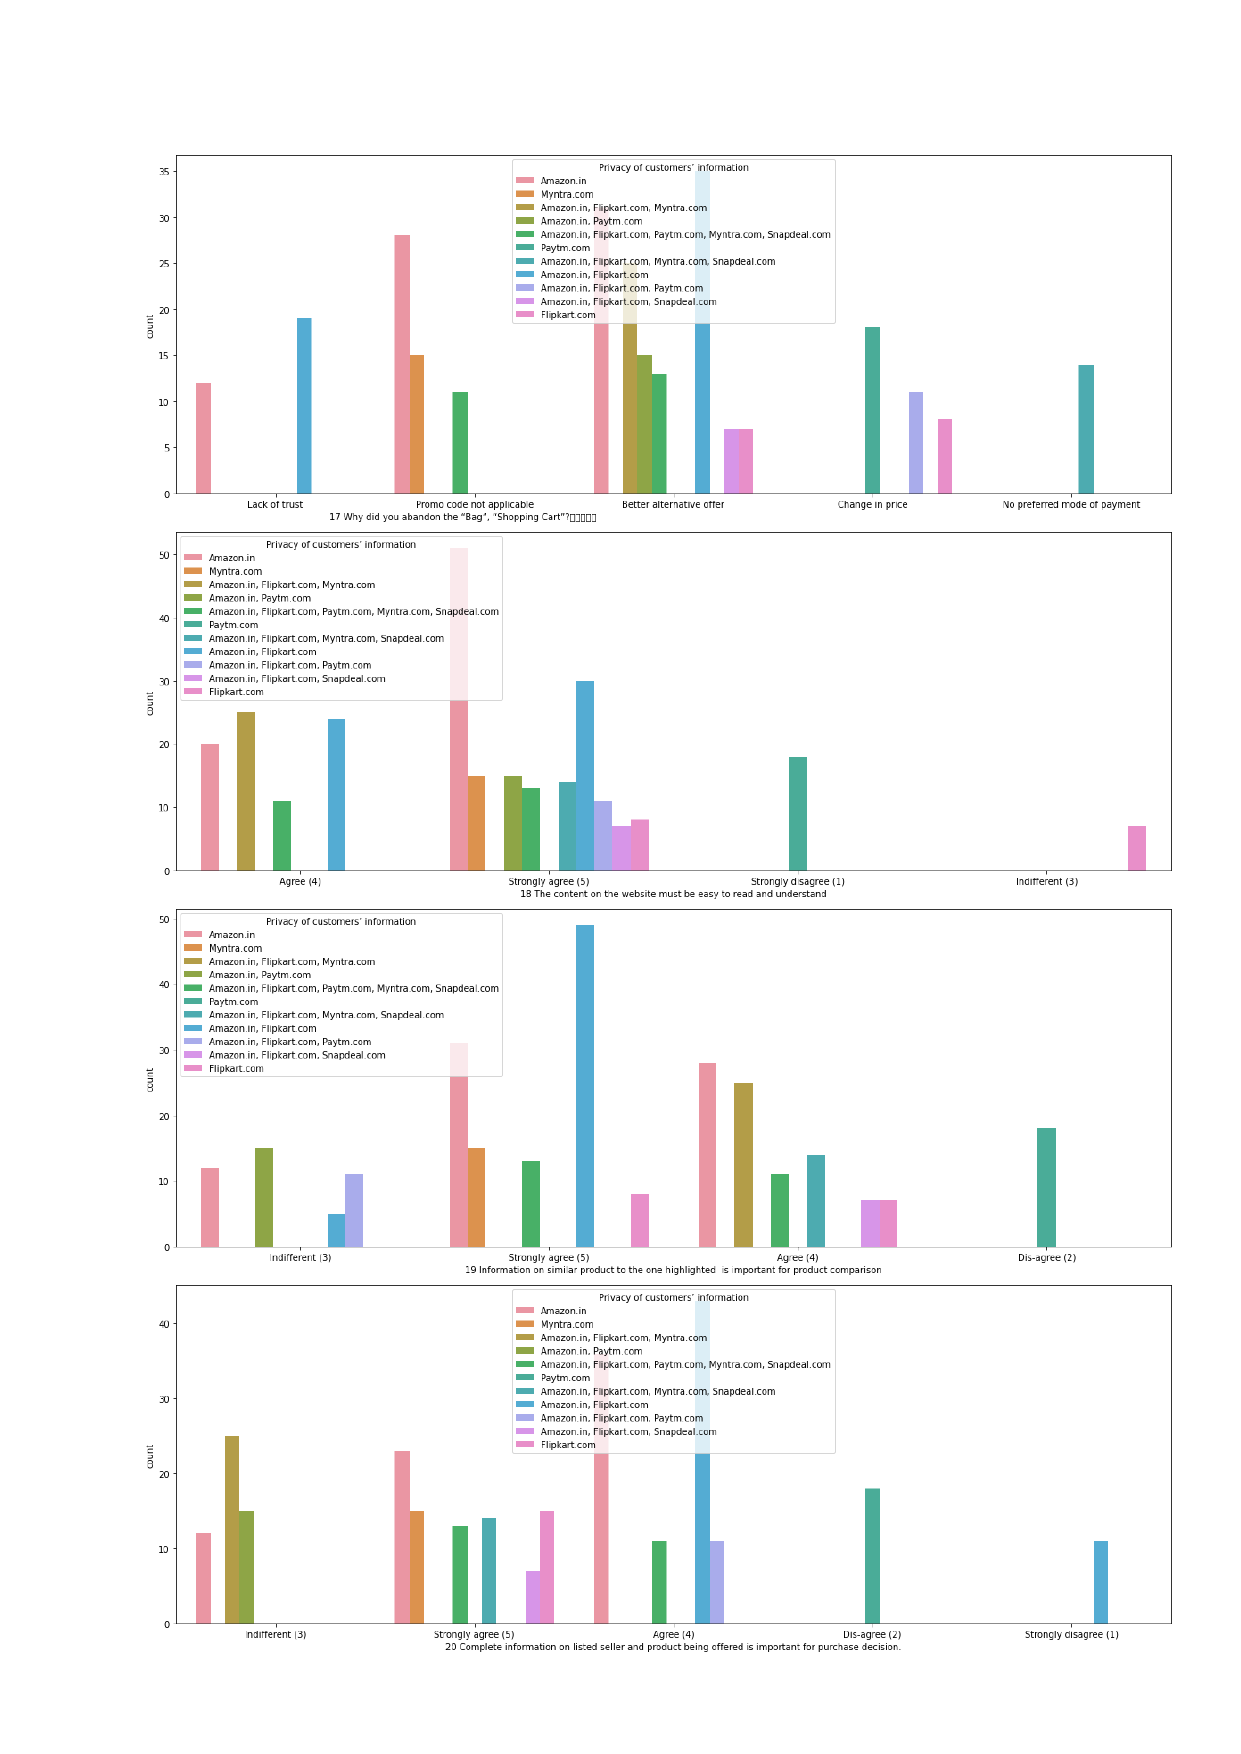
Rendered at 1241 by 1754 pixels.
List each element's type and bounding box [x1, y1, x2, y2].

picture [139, 150, 1177, 1657]
